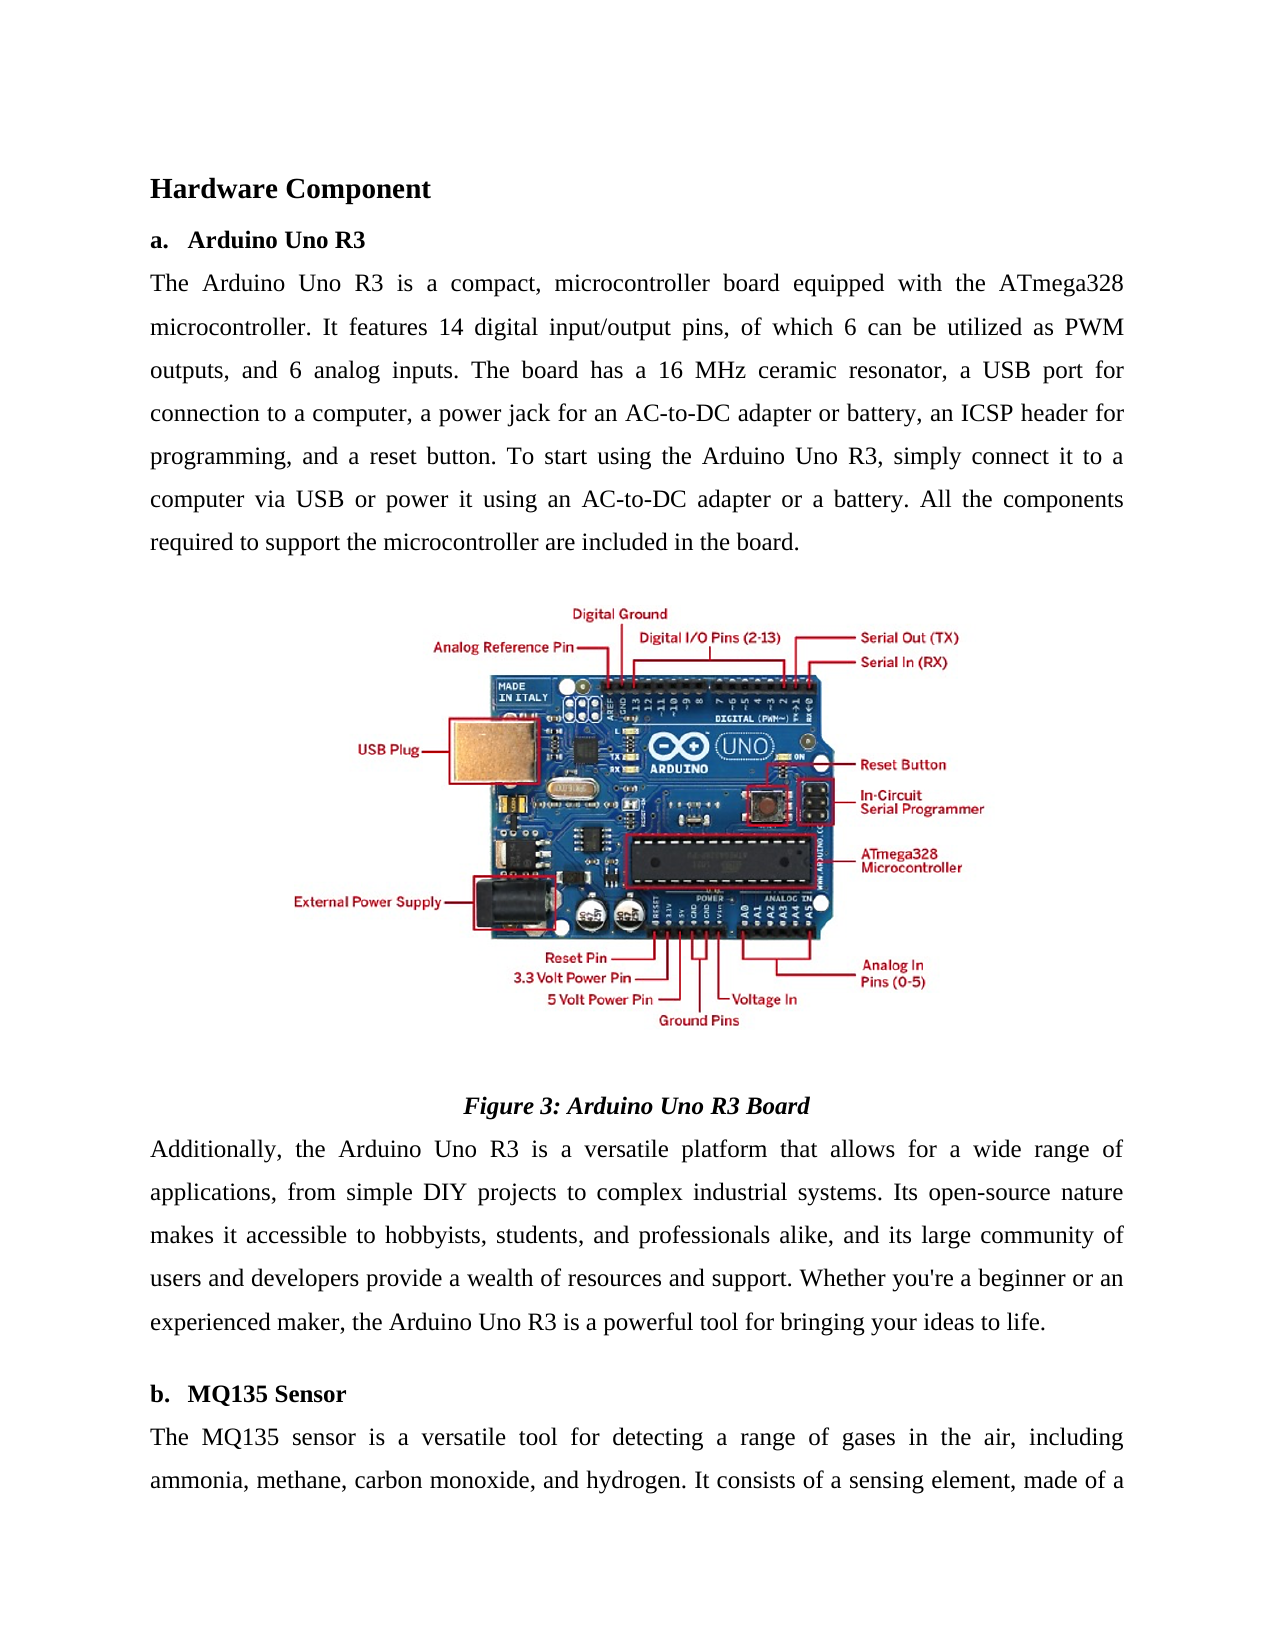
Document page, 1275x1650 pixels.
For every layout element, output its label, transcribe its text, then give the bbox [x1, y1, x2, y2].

text Additionally, the Arduino Uno R3 is a versatile platform that allows for a wide range of applications, from simple DIY projects to complex industrial systems. Its open-source nature makes it accessible to hobbyists, students, and professionals alike, and its large community of users and developers provide a wealth of resources and support. Whether you're a beginner or an experienced maker, the Arduino Uno R3 is a powerful tool for bringing your ideas to life. [150, 1134, 1125, 1335]
text The Arduino Uno R3 is a compact, microcontroller board equipped with the ATmega328 microcontroller. It features 14 digital input/output pins, of which 6 can be utilized as PWM outputs, and 6 analog inputs. The board has a 16 MHz ceramic resonator, a USB port for connection to a computer, a power jack for an AC-to-DC adapter or battery, an ICSP header for programming, and a reset button. To start using the Arduino Uno R3, simply connect it to a computer via USB or power it using an AC-to-DC adapter or a battery. All the components required to support the microcontroller are included in the board. [150, 268, 1125, 556]
text Figure 3: Arduino Uno R3 Board [150, 1091, 1125, 1120]
subtitle Arduino Uno R3 [150, 225, 1125, 254]
subtitle Hardware Component [150, 171, 1125, 204]
picture [275, 587, 1000, 1048]
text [150, 1422, 1125, 1494]
subtitle MQ135 Sensor [150, 1379, 1125, 1408]
